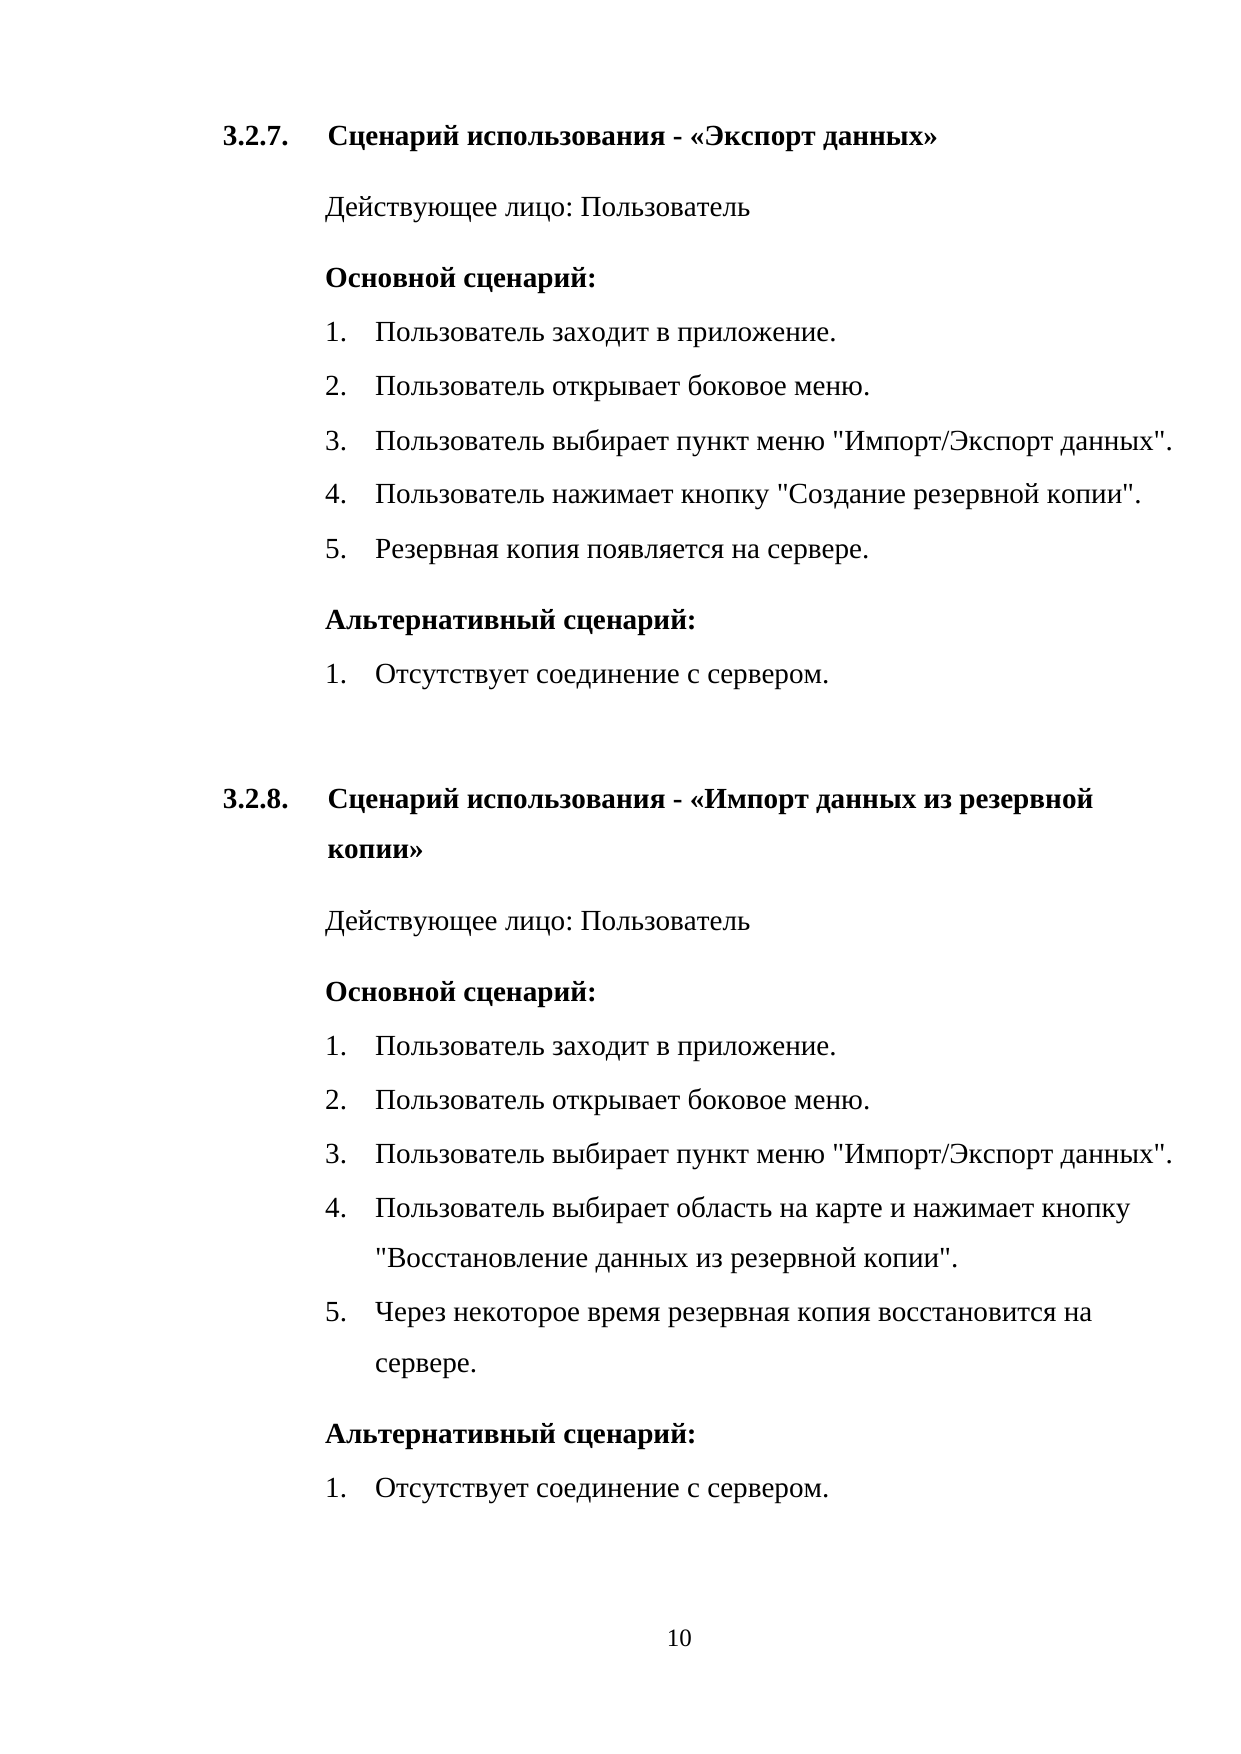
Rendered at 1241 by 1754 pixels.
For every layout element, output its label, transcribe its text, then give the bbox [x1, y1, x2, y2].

subtitle Действующее лицо: Пользователь [325, 189, 1181, 223]
list Пользователь открывает боковое меню. [325, 1082, 1181, 1115]
list Пользователь нажимает кнопку "Создание резервной копии". [325, 477, 1181, 510]
list Через некоторое время резервная копия восстановится на сервере. [325, 1294, 1181, 1378]
list Пользователь заходит в приложение. [325, 1028, 1181, 1061]
list Отсутствует соединение с сервером. [325, 1470, 1181, 1503]
subtitle Альтернативный сценарий: [325, 1416, 1181, 1449]
list Пользователь выбирает пункт меню "Импорт/Экспорт данных". [325, 423, 1181, 456]
subtitle Основной сценарий: [325, 974, 1181, 1007]
list Пользователь выбирает пункт меню "Импорт/Экспорт данных". [325, 1136, 1181, 1169]
list Пользователь заходит в приложение. [325, 314, 1181, 348]
subtitle Сценарий использования - «Импорт данных из резервной копии» [223, 781, 1181, 865]
subtitle Сценарий использования - «Экспорт данных» [223, 118, 1181, 152]
list Отсутствует соединение с сервером. [325, 656, 1181, 689]
list Пользователь открывает боковое меню. [325, 368, 1181, 402]
subtitle Альтернативный сценарий: [325, 602, 1181, 635]
subtitle Действующее лицо: Пользователь [325, 903, 1181, 936]
list Пользователь выбирает область на карте и нажимает кнопку "Восстановление данных из резервной копии". [325, 1190, 1181, 1274]
subtitle Основной сценарий: [325, 260, 1181, 294]
list Резервная копия появляется на сервере. [325, 531, 1181, 564]
